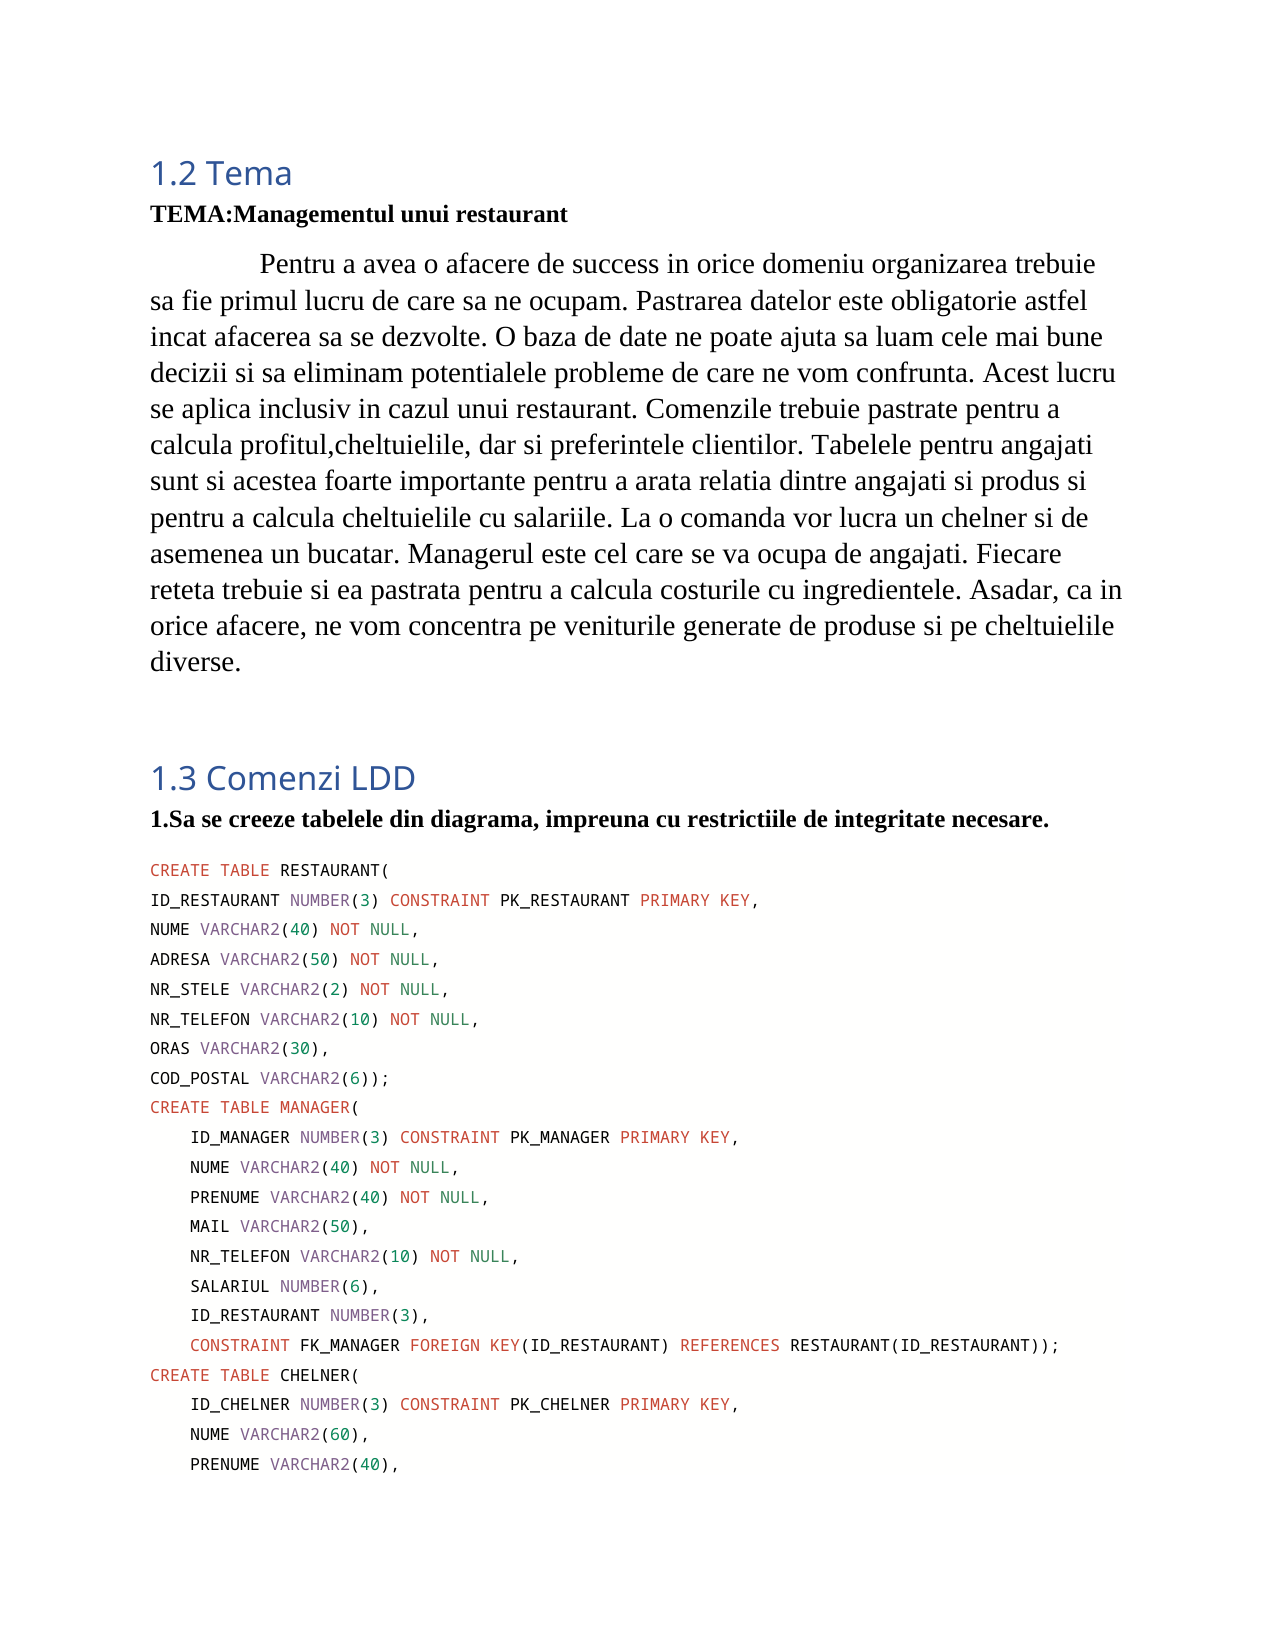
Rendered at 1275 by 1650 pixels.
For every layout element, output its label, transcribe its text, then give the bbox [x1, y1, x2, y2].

text ORAS VARCHAR2(30), [150, 1030, 1125, 1059]
text CONSTRAINT FK_MANAGER FOREIGN KEY(ID_RESTAURANT) REFERENCES RESTAURANT(ID_RESTAURANT)); [150, 1327, 1125, 1356]
text 1.Sa se creeze tabelele din diagrama, impreuna cu restrictiile de integritate necesare. [150, 804, 1125, 833]
text COD_POSTAL VARCHAR2(6)); [150, 1059, 1125, 1089]
text NUME VARCHAR2(60), [150, 1416, 1125, 1445]
text CREATE TABLE RESTAURANT( [150, 852, 1125, 881]
text ADRESA VARCHAR2(50) NOT NULL, [150, 941, 1125, 970]
text NR_STELE VARCHAR2(2) NOT NULL, [150, 970, 1125, 1000]
text CREATE TABLE MANAGER( [150, 1089, 1125, 1119]
text NR_TELEFON VARCHAR2(10) NOT NULL, [150, 1000, 1125, 1030]
text SALARIUL NUMBER(6), [150, 1267, 1125, 1297]
subtitle 1.2 Tema [150, 150, 1125, 195]
text NR_TELEFON VARCHAR2(10) NOT NULL, [150, 1238, 1125, 1267]
text NUME VARCHAR2(40) NOT NULL, [150, 911, 1125, 941]
text TEMA:Managementul unui restaurant [150, 199, 1125, 228]
text Pentru a avea o afacere de success in orice domeniu organizarea trebuie sa fie primul lucru de care sa ne ocupam. Pastrarea datelor este obligatorie astfel incat afacerea sa se dezvolte. O baza de date ne poate ajuta sa luam cele mai bune decizii si sa eliminam potentialele probleme de care ne vom confrunta. Acest lucru se aplica inclusiv in cazul unui restaurant. Comenzile trebuie pastrate pentru a calcula profitul,cheltuielile, dar si preferintele clientilor. Tabelele pentru angajati sunt si acestea foarte importante pentru a arata relatia dintre angajati si produs si pentru a calcula cheltuielile cu salariile. La o comanda vor lucra un chelner si de asemenea un bucatar. Managerul este cel care se va ocupa de angajati. Fiecare reteta trebuie si ea pastrata pentru a calcula costurile cu ingredientele. Asadar, ca in orice afacere, ne vom concentra pe veniturile generate de produse si pe cheltuielile diverse. [150, 247, 1125, 678]
text MAIL VARCHAR2(50), [150, 1208, 1125, 1238]
text ID_MANAGER NUMBER(3) CONSTRAINT PK_MANAGER PRIMARY KEY, [150, 1119, 1125, 1148]
subtitle 1.3 Comenzi LDD [150, 755, 1125, 800]
text NUME VARCHAR2(40) NOT NULL, [150, 1148, 1125, 1178]
text ID_RESTAURANT NUMBER(3) CONSTRAINT PK_RESTAURANT PRIMARY KEY, [150, 881, 1125, 911]
text ID_CHELNER NUMBER(3) CONSTRAINT PK_CHELNER PRIMARY KEY, [150, 1386, 1125, 1416]
text PRENUME VARCHAR2(40) NOT NULL, [150, 1178, 1125, 1208]
text ID_RESTAURANT NUMBER(3), [150, 1297, 1125, 1327]
text CREATE TABLE CHELNER( [150, 1356, 1125, 1386]
text PRENUME VARCHAR2(40), [150, 1445, 1125, 1475]
